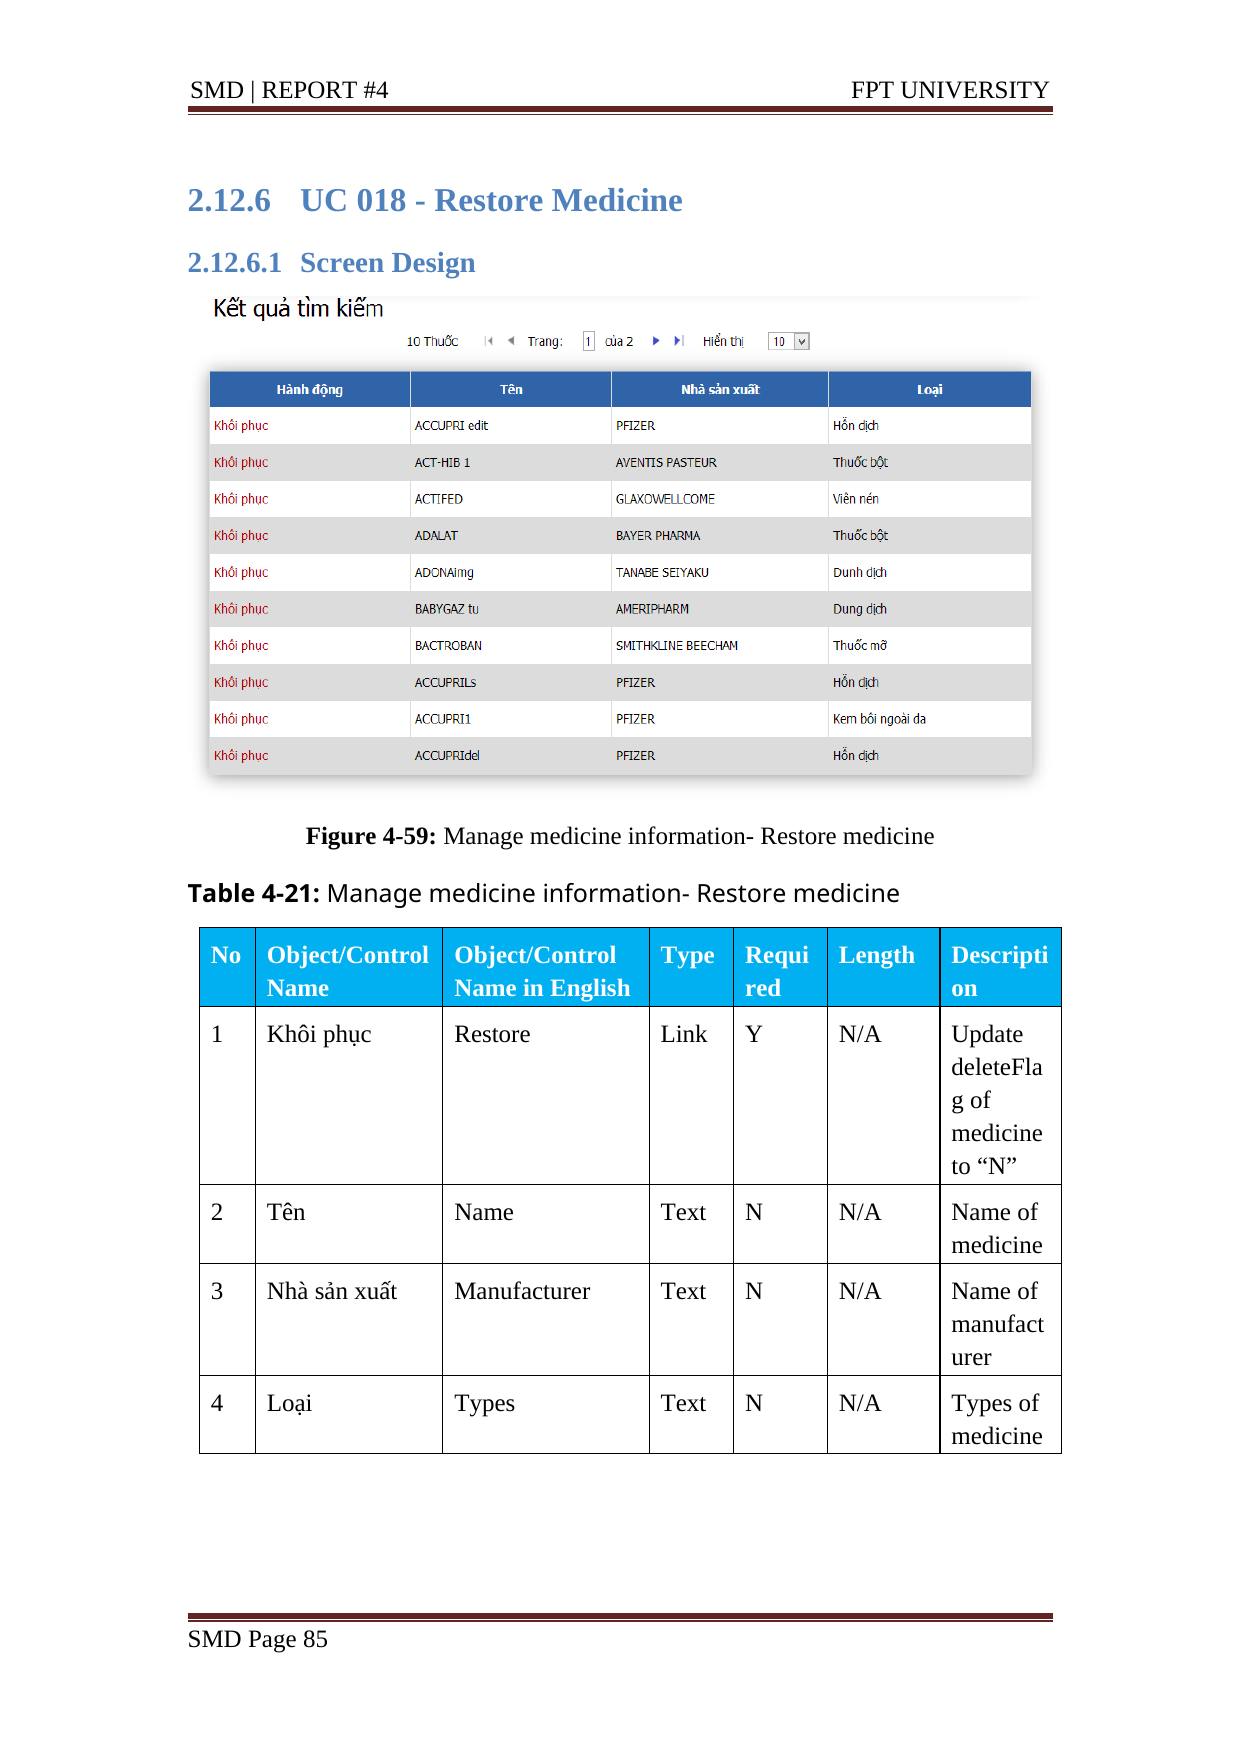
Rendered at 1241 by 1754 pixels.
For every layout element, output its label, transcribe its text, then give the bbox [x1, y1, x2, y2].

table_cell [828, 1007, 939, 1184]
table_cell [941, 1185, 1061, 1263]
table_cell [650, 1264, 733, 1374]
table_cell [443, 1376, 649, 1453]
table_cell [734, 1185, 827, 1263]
picture [187, 296, 1052, 801]
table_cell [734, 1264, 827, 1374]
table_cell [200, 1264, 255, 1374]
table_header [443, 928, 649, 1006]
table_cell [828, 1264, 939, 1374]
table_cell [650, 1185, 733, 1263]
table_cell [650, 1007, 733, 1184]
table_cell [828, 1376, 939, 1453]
text Figure 4-59: Manage medicine information- Restore medicine [187, 821, 1053, 850]
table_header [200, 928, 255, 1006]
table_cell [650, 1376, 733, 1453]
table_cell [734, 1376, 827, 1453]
text Table 4-21: Manage medicine information- Restore medicine [187, 875, 1053, 909]
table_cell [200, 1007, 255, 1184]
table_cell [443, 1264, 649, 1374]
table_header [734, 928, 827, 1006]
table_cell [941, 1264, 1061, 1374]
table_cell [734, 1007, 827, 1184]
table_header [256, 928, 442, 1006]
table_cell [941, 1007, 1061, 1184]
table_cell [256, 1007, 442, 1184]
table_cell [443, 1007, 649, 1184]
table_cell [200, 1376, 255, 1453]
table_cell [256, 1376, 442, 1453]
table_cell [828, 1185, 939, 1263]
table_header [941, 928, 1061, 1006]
subtitle Screen Design [187, 245, 1053, 278]
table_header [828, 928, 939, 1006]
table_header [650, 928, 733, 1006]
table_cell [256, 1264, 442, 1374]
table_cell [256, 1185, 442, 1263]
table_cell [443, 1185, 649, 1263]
subtitle UC 018 - Restore Medicine [187, 180, 1053, 218]
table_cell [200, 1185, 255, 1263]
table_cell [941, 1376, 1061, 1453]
